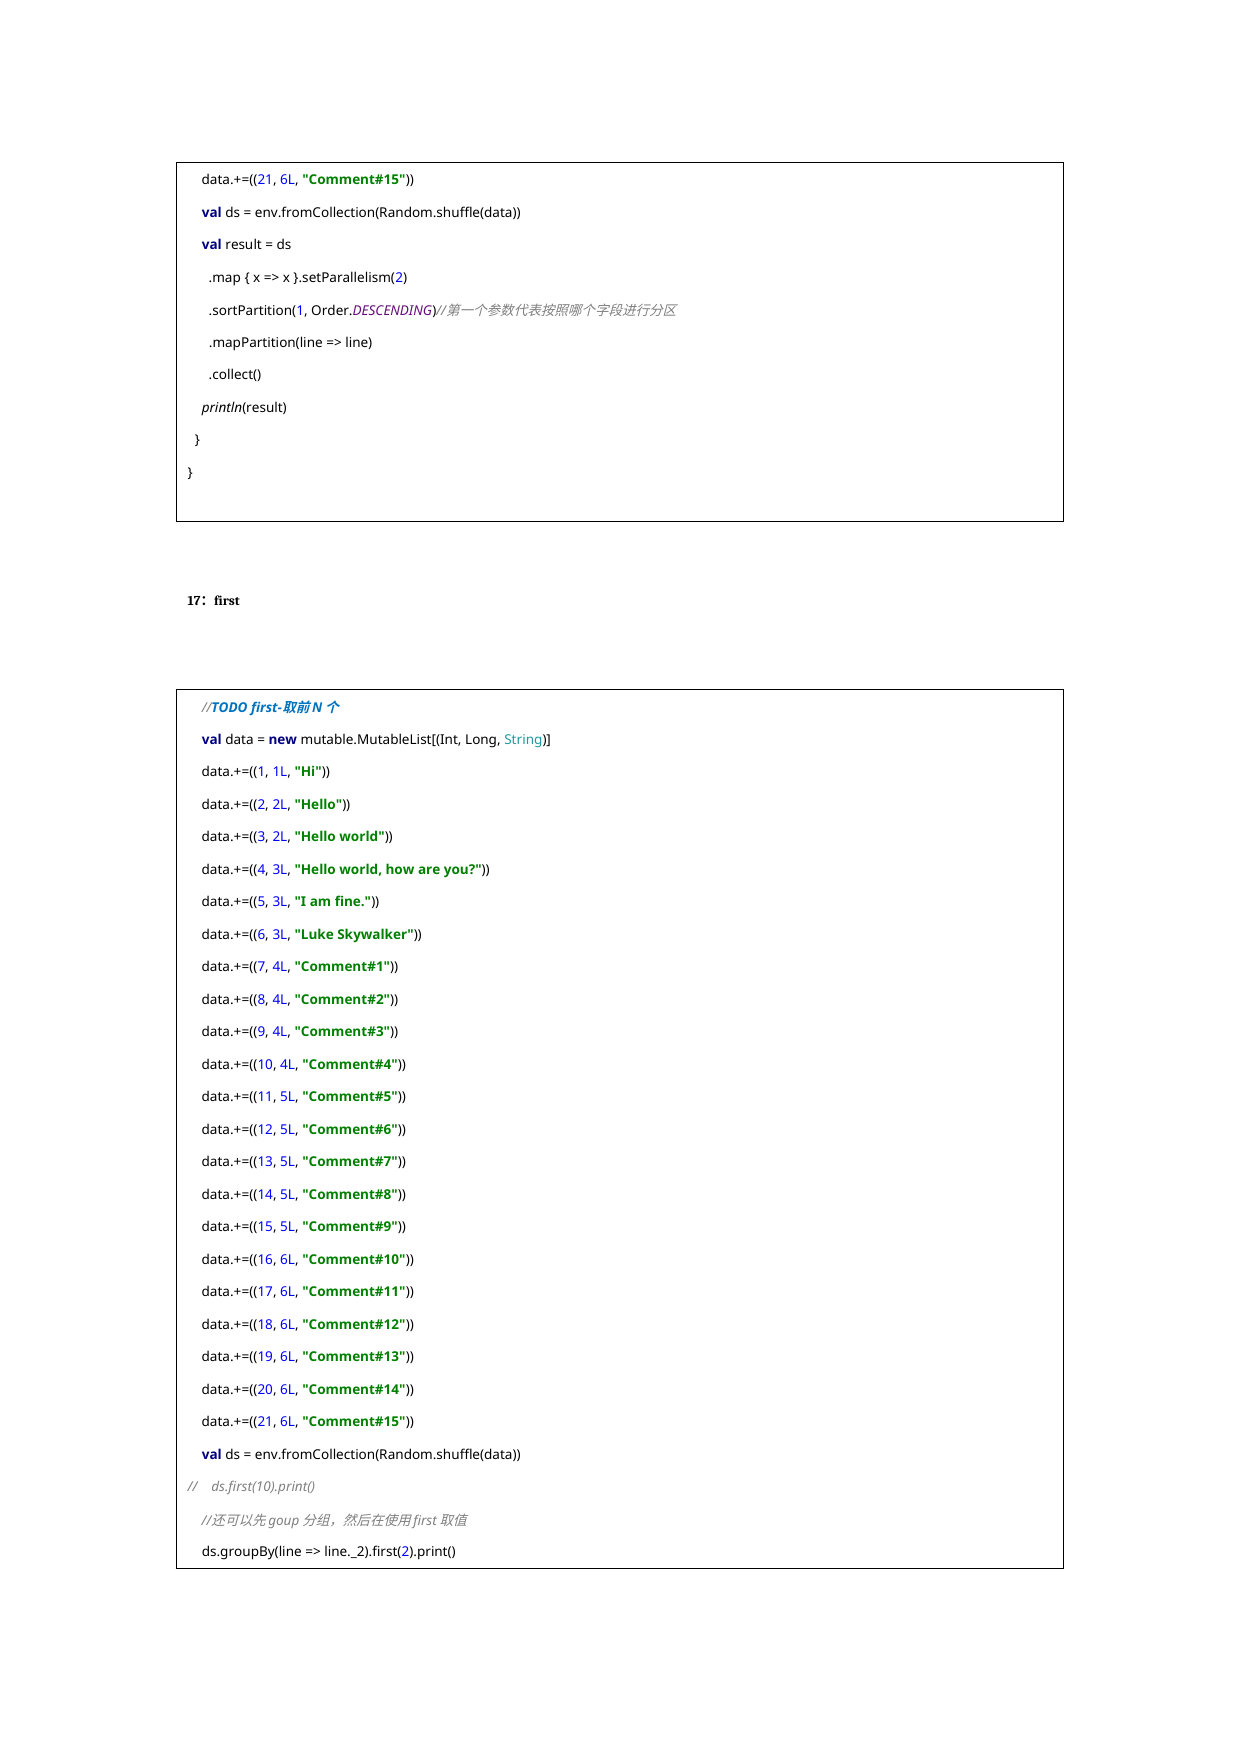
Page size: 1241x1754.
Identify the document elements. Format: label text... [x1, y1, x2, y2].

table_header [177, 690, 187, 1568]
subtitle 17：first [187, 583, 1053, 616]
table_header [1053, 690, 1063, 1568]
